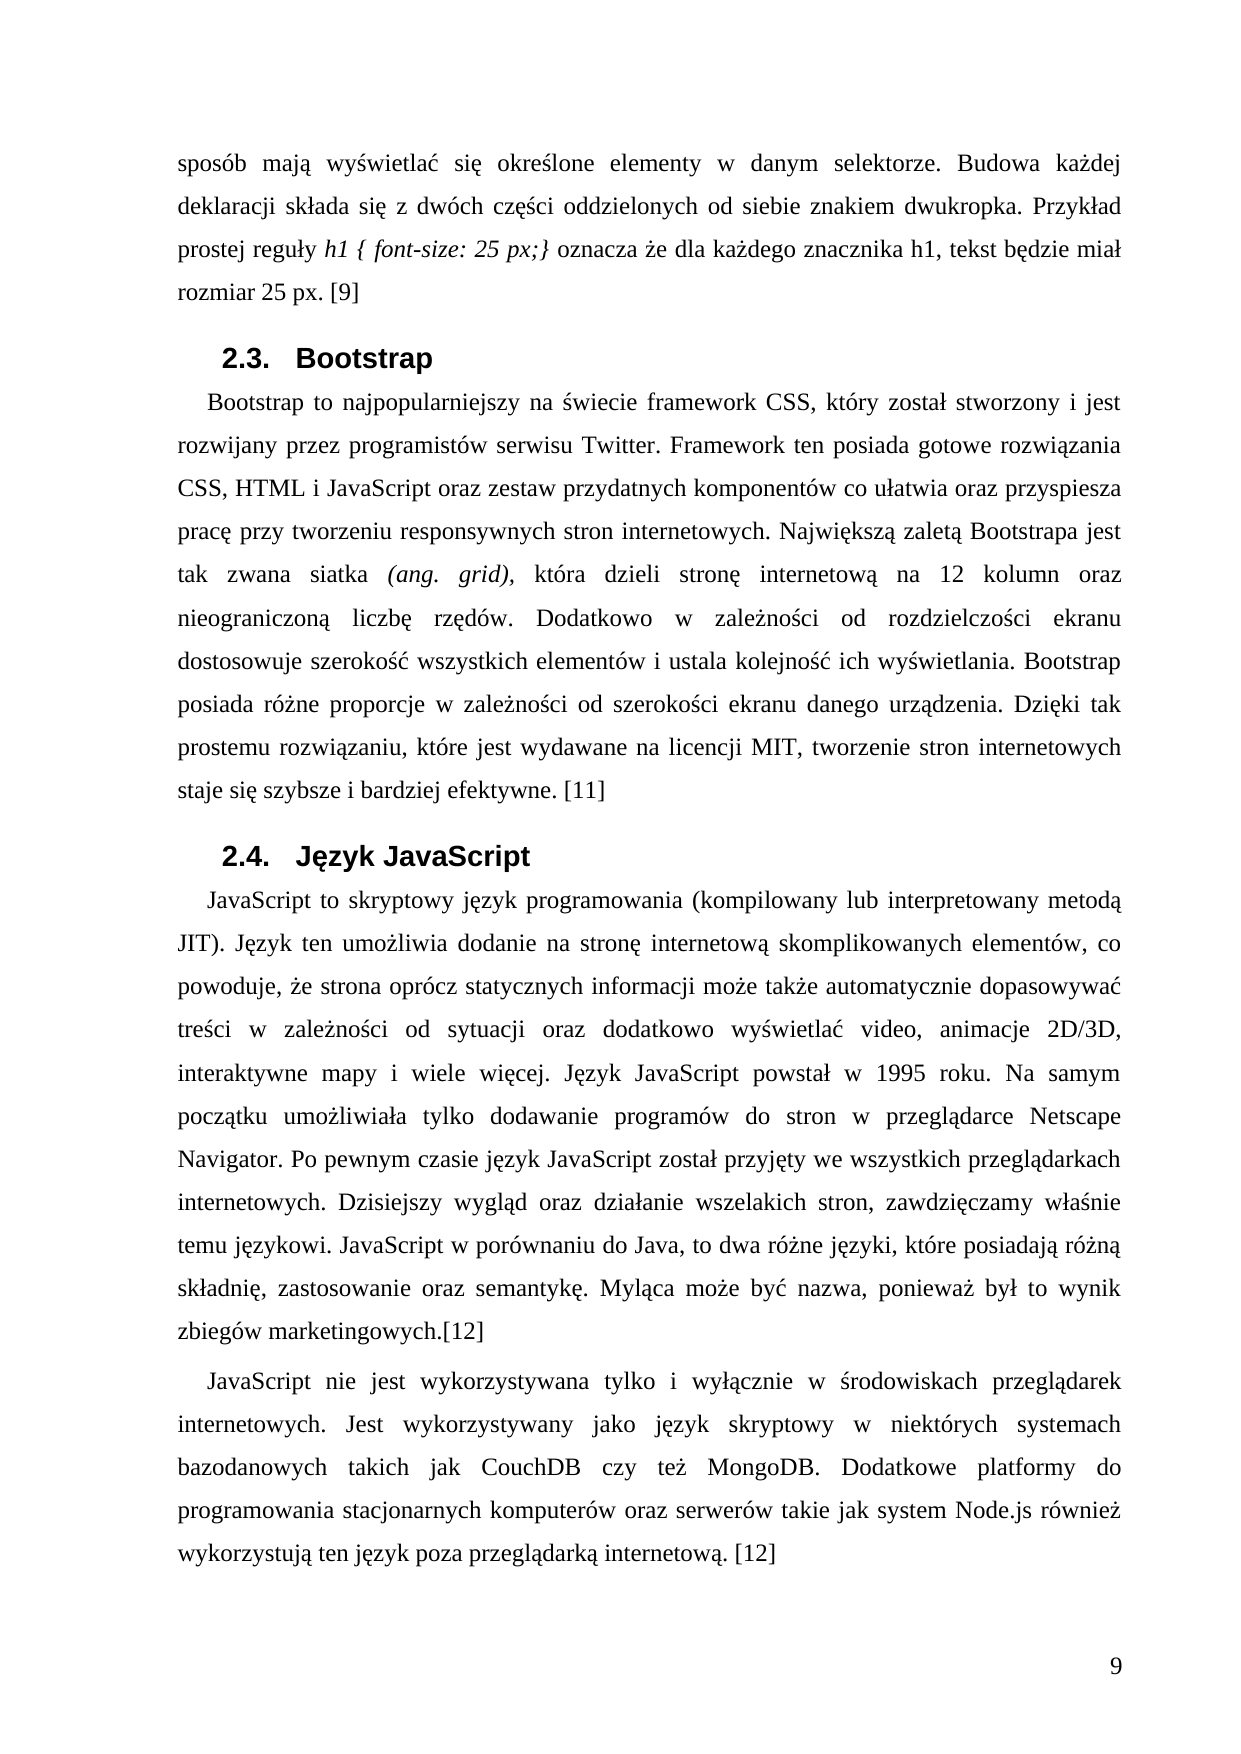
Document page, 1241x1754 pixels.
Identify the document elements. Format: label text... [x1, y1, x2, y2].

text JavaScript nie jest wykorzystywana tylko i wyłącznie w środowiskach przeglądarek internetowych. Jest wykorzystywany jako język skryptowy w niektórych systemach bazodanowych takich jak CouchDB czy też MongoDB. Dodatkowe platformy do programowania stacjonarnych komputerów oraz serwerów takie jak system Node.js również wykorzystują ten język poza przeglądarką internetową. [12] [177, 1366, 1122, 1567]
text Bootstrap to najpopularniejszy na świecie framework CSS, który został stworzony i jest rozwijany przez programistów serwisu Twitter. Framework ten posiada gotowe rozwiązania CSS, HTML i JavaScript oraz zestaw przydatnych komponentów co ułatwia oraz przyspiesza pracę przy tworzeniu responsywnych stron internetowych. Największą zaletą Bootstrapa jest tak zwana siatka (ang. grid), która dzieli stronę internetową na 12 kolumn oraz nieograniczoną liczbę rzędów. Dodatkowo w zależności od rozdzielczości ekranu dostosowuje szerokość wszystkich elementów i ustala kolejność ich wyświetlania. Bootstrap posiada różne proporcje w zależności od szerokości ekranu danego urządzenia. Dzięki tak prostemu rozwiązaniu, które jest wydawane na licencji MIT, tworzenie stron internetowych staje się szybsze i bardziej efektywne. [11] [177, 387, 1122, 804]
text JavaScript to skryptowy język programowania (kompilowany lub interpretowany metodą JIT). Język ten umożliwia dodanie na stronę internetową skomplikowanych elementów, co powoduje, że strona oprócz statycznych informacji może także automatycznie dopasowywać treści w zależności od sytuacji oraz dodatkowo wyświetlać video, animacje 2D/3D, interaktywne mapy i wiele więcej. Język JavaScript powstał w 1995 roku. Na samym początku umożliwiała tylko dodawanie programów do stron w przeglądarce Netscape Navigator. Po pewnym czasie język JavaScript został przyjęty we wszystkich przeglądarkach internetowych. Dzisiejszy wygląd oraz działanie wszelakich stron, zawdzięczamy właśnie temu językowi. JavaScript w porównaniu do Java, to dwa różne języki, które posiadają różną składnię, zastosowanie oraz semantykę. Myląca może być nazwa, ponieważ był to wynik zbiegów marketingowych.[12] [177, 885, 1122, 1345]
subtitle Bootstrap [222, 341, 1122, 374]
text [177, 148, 1122, 306]
subtitle Język JavaScript [222, 839, 1122, 873]
